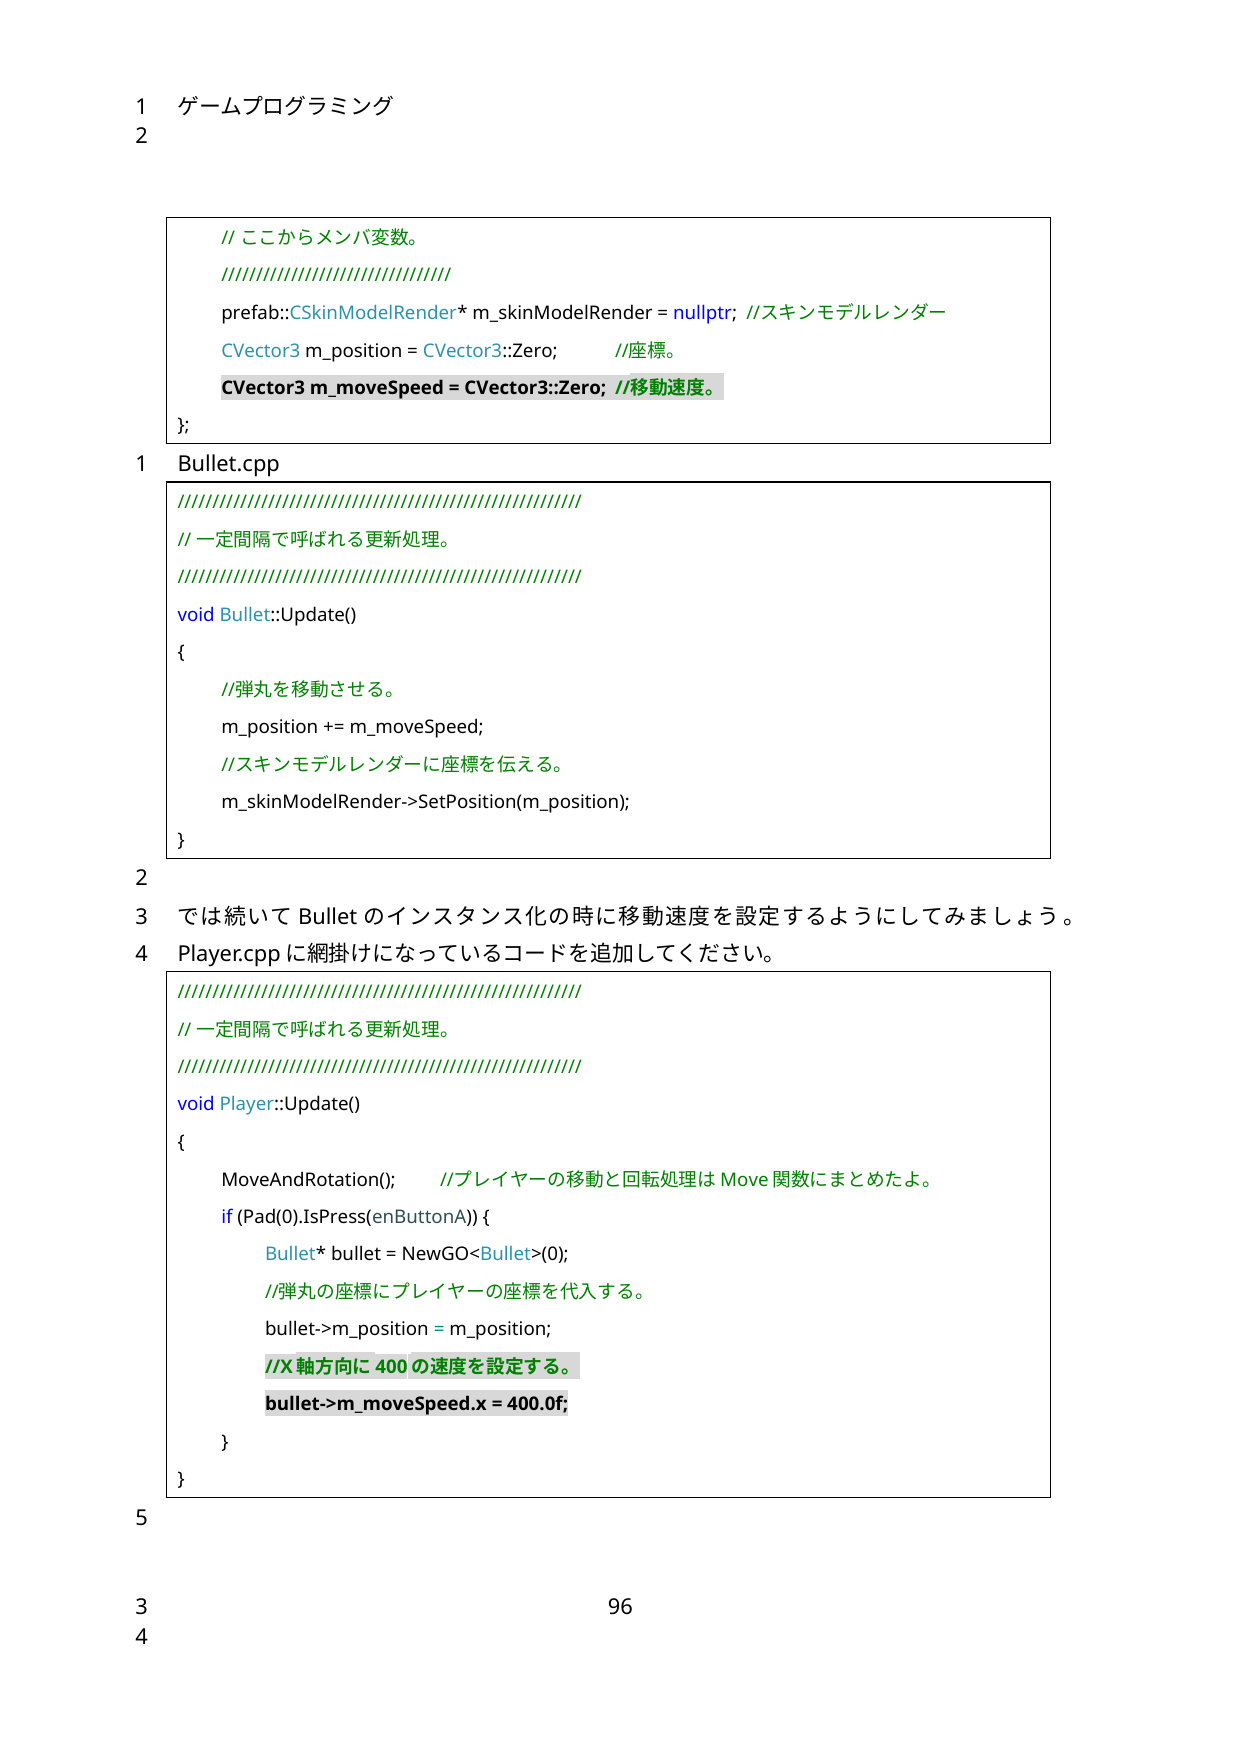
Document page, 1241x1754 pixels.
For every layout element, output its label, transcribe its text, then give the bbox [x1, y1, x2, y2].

table_header ////////////////////////////////////////////////////////// // 一定間隔で呼ばれる更新処理。 ////////////////////////////////////////////////////////// void Player::Update() { MoveAndRotation(); //プレイヤーの移動と回転処理はMove関数にまとめたよ。 if (Pad(0).IsPress(enButtonA)) { Bullet* bullet = NewGO<Bullet>(0); //弾丸の座標にプレイヤーの座標を代入する。 bullet->m_position = m_position; //X軸方向に400の速度を設定する。 bullet->m_moveSpeed.x = 400.0f; } } [167, 972, 1050, 1497]
text では続いてBulletのインスタンス化の時に移動速度を設定するようにしてみましょう。Player.cppに網掛けになっているコードを追加してください。 [177, 896, 1063, 971]
table_header ////////////////////////////////////////////////////////// // 一定間隔で呼ばれる更新処理。 ////////////////////////////////////////////////////////// void Bullet::Update() { //弾丸を移動させる。 m_position += m_moveSpeed; //スキンモデルレンダーに座標を伝える。 m_skinModelRender->SetPosition(m_position); } [167, 483, 1050, 857]
text Bullet.cpp [177, 444, 1063, 481]
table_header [167, 218, 1050, 443]
